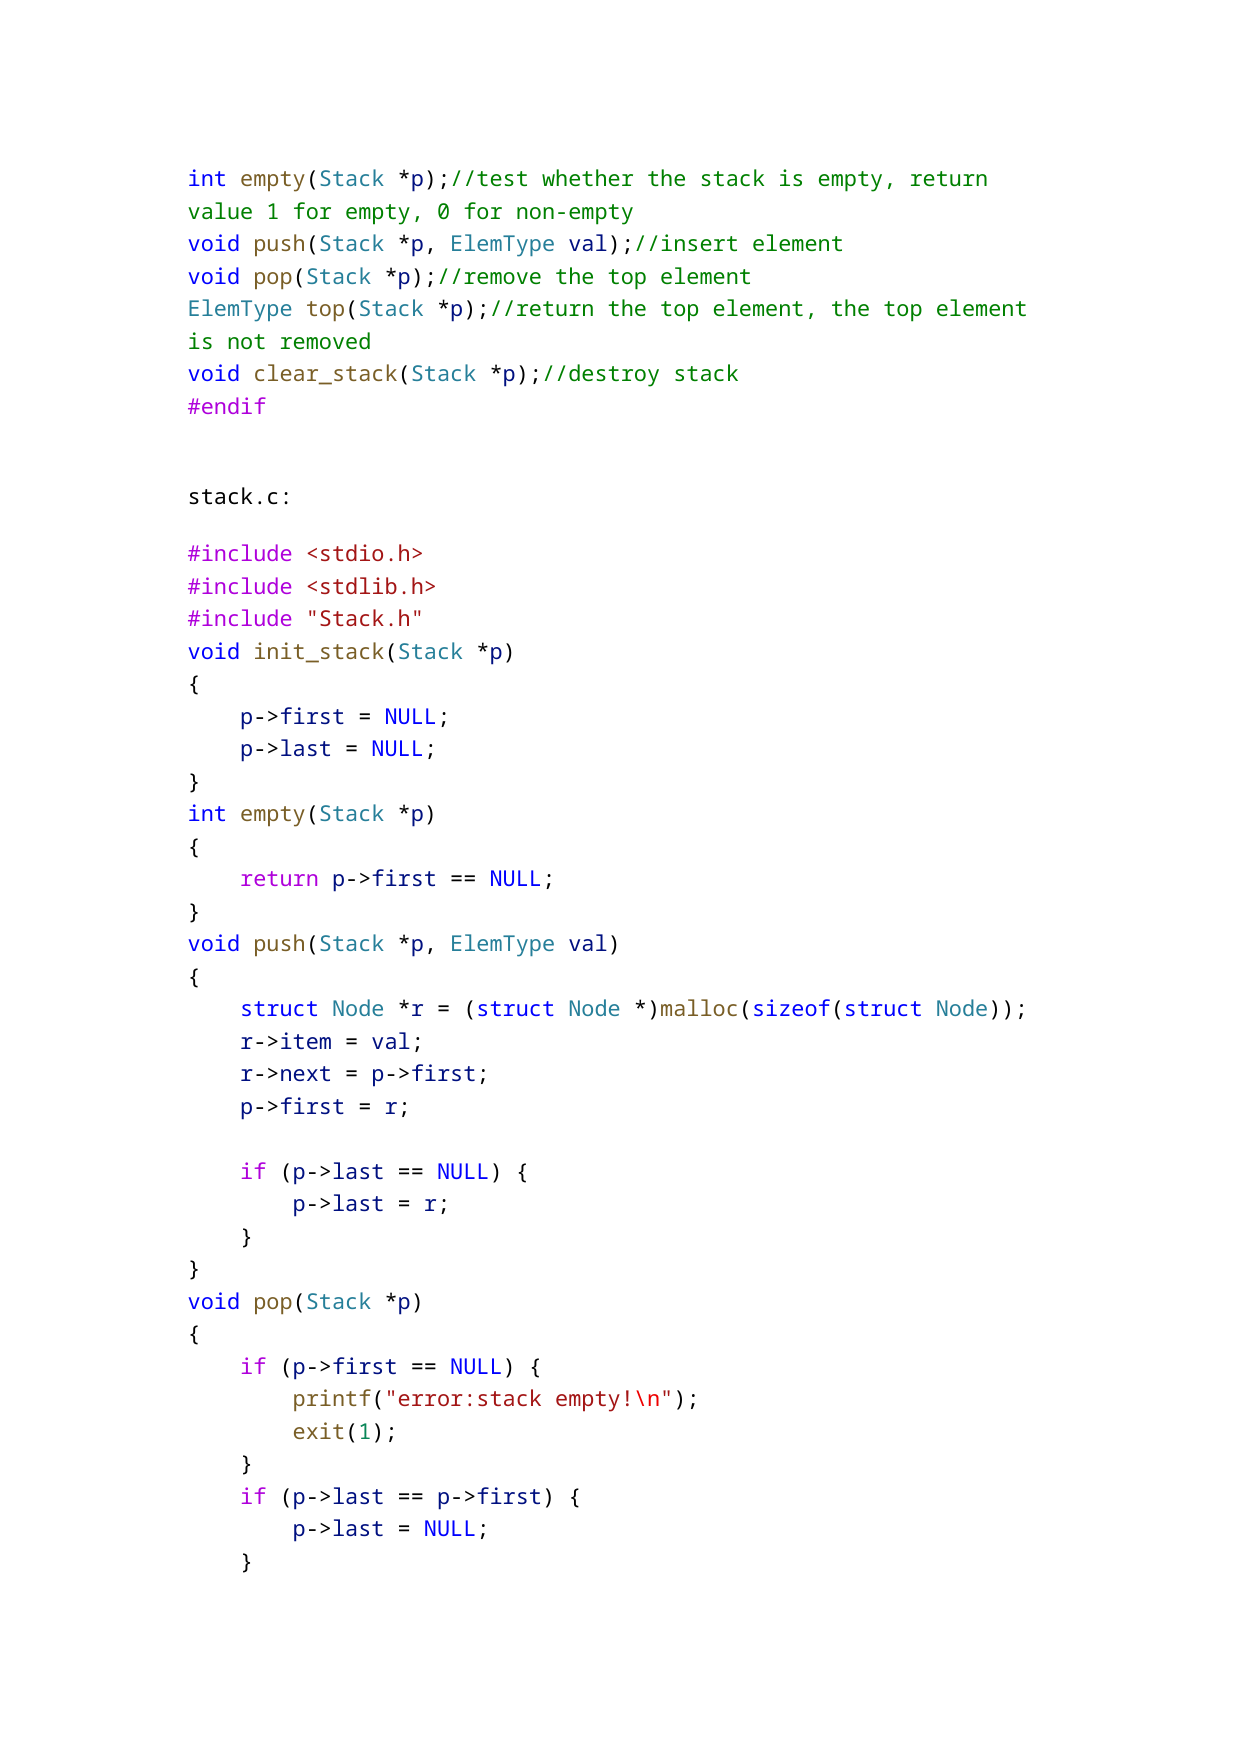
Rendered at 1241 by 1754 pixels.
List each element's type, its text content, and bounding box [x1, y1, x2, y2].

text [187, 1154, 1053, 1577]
text { [187, 829, 1053, 862]
text ElemType top(Stack *p);//return the top element, the top element is not removed [187, 292, 1053, 357]
text void pop(Stack *p);//remove the top element [187, 259, 1053, 292]
text void push(Stack *p, ElemType val);//insert element [187, 227, 1053, 259]
text p->last = NULL; [187, 732, 1053, 764]
text stack.c: [187, 479, 1053, 512]
text #include "Stack.h" [187, 602, 1053, 634]
text void init_stack(Stack *p) [187, 634, 1053, 667]
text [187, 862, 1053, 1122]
text int empty(Stack *p) [187, 797, 1053, 829]
text #include <stdlib.h> [187, 569, 1053, 602]
text { [187, 667, 1053, 699]
text int empty(Stack *p);//test whether the stack is empty, return value 1 for empty, 0 for non-empty [187, 162, 1053, 227]
text p->first = NULL; [187, 699, 1053, 732]
text #endif [187, 389, 1053, 422]
text void clear_stack(Stack *p);//destroy stack [187, 357, 1053, 389]
text } [187, 764, 1053, 797]
text #include <stdio.h> [187, 537, 1053, 569]
